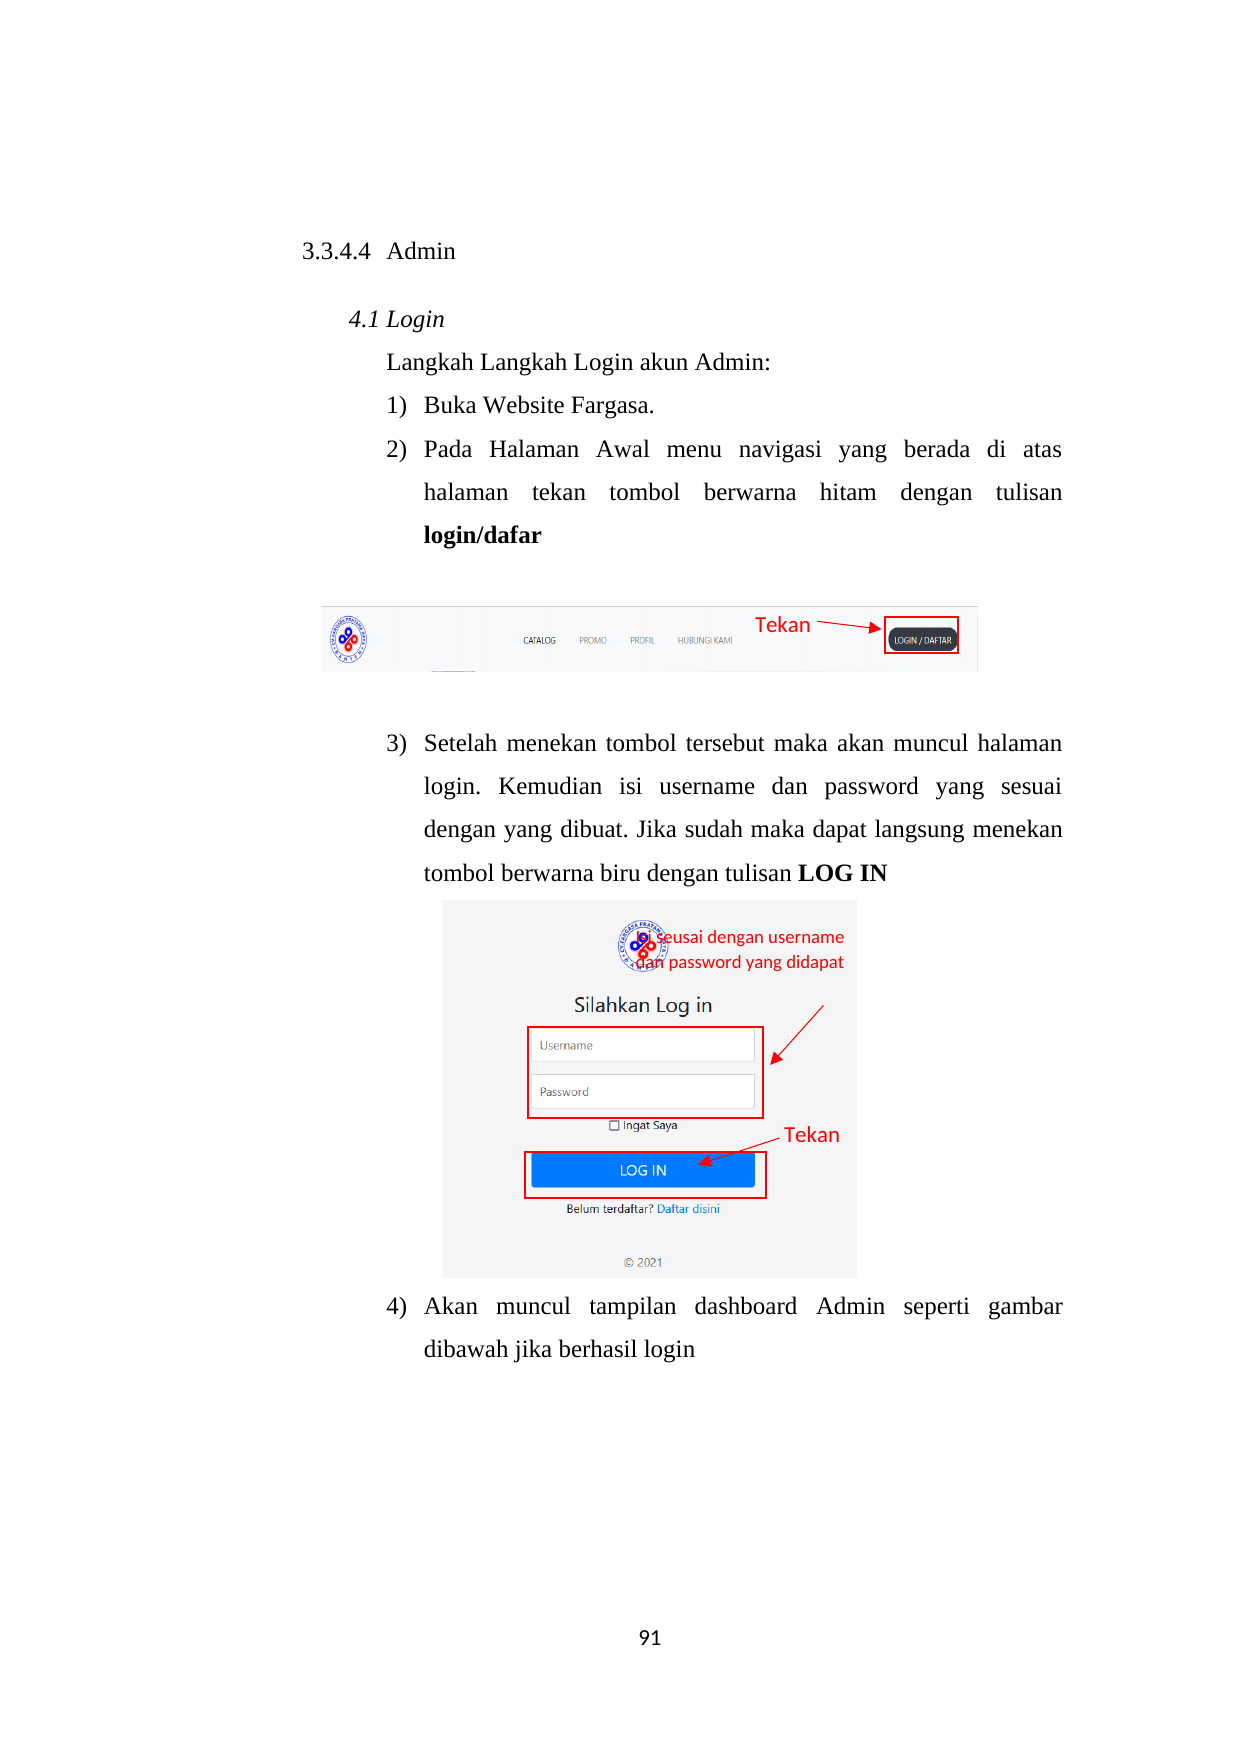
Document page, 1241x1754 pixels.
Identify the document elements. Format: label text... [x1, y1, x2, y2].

text Langkah Langkah Login akun Admin: [236, 347, 1063, 376]
list Setelah menekan tombol tersebut maka akan muncul halaman login. Kemudian isi username dan password yang sesuai dengan yang dibuat. Jika sudah maka dapat langsung menekan tombol berwarna biru dengan tulisan LOG IN [386, 728, 1063, 886]
subtitle Admin [302, 236, 1063, 265]
list Buka Website Fargasa. [386, 391, 1063, 419]
picture [442, 900, 857, 1278]
picture [321, 606, 978, 672]
list Akan muncul tampilan dashboard Admin seperti gambar dibawah jika berhasil login [386, 1291, 1063, 1363]
list 4.1 Login [349, 304, 1063, 333]
list Pada Halaman Awal menu navigasi yang berada di atas halaman tekan tombol berwarna hitam dengan tulisan login/dafar [386, 434, 1063, 549]
